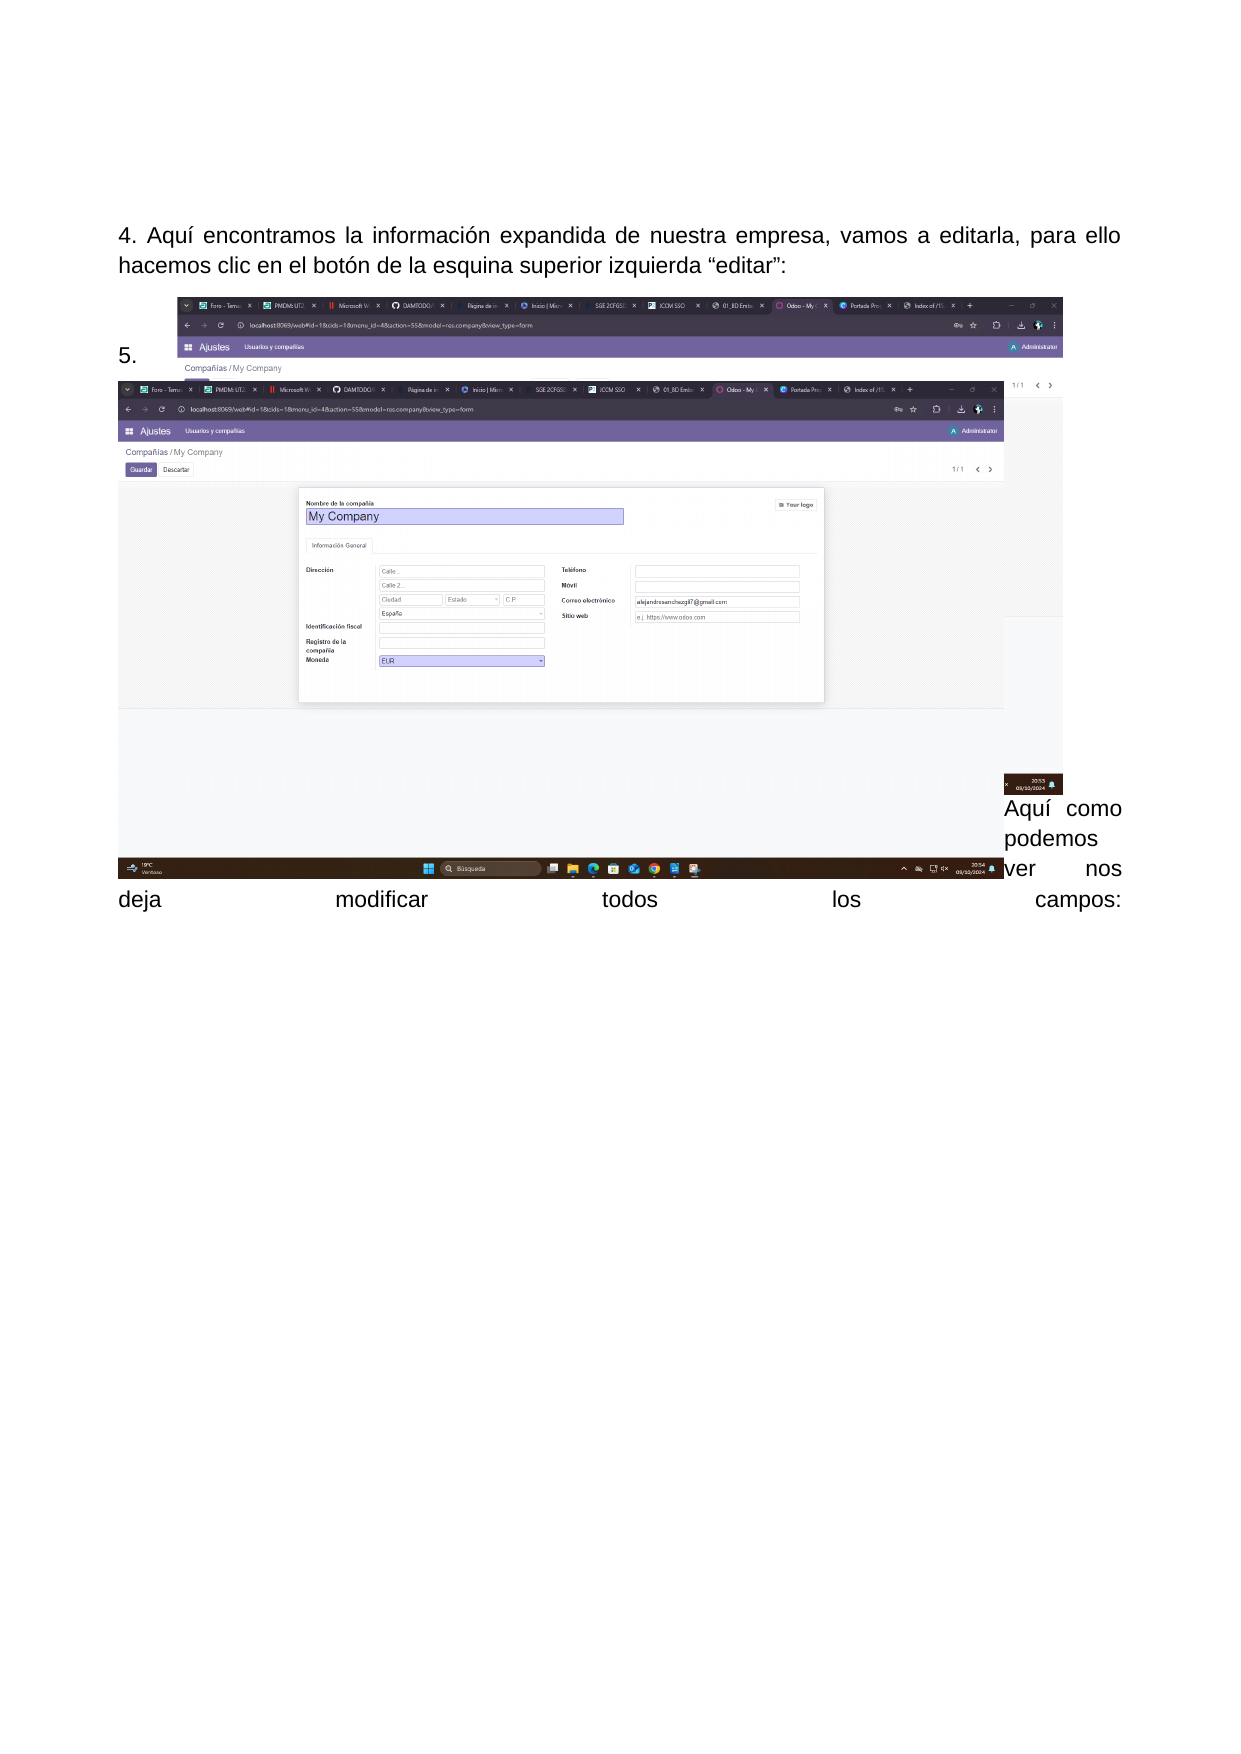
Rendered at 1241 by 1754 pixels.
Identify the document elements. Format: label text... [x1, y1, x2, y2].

text 4. Aquí encontramos la información expandida de nuestra empresa, vamos a editarla, para ello hacemos clic en el botón de la esquina superior izquierda “editar”: [118, 222, 1122, 278]
picture [118, 297, 1063, 879]
